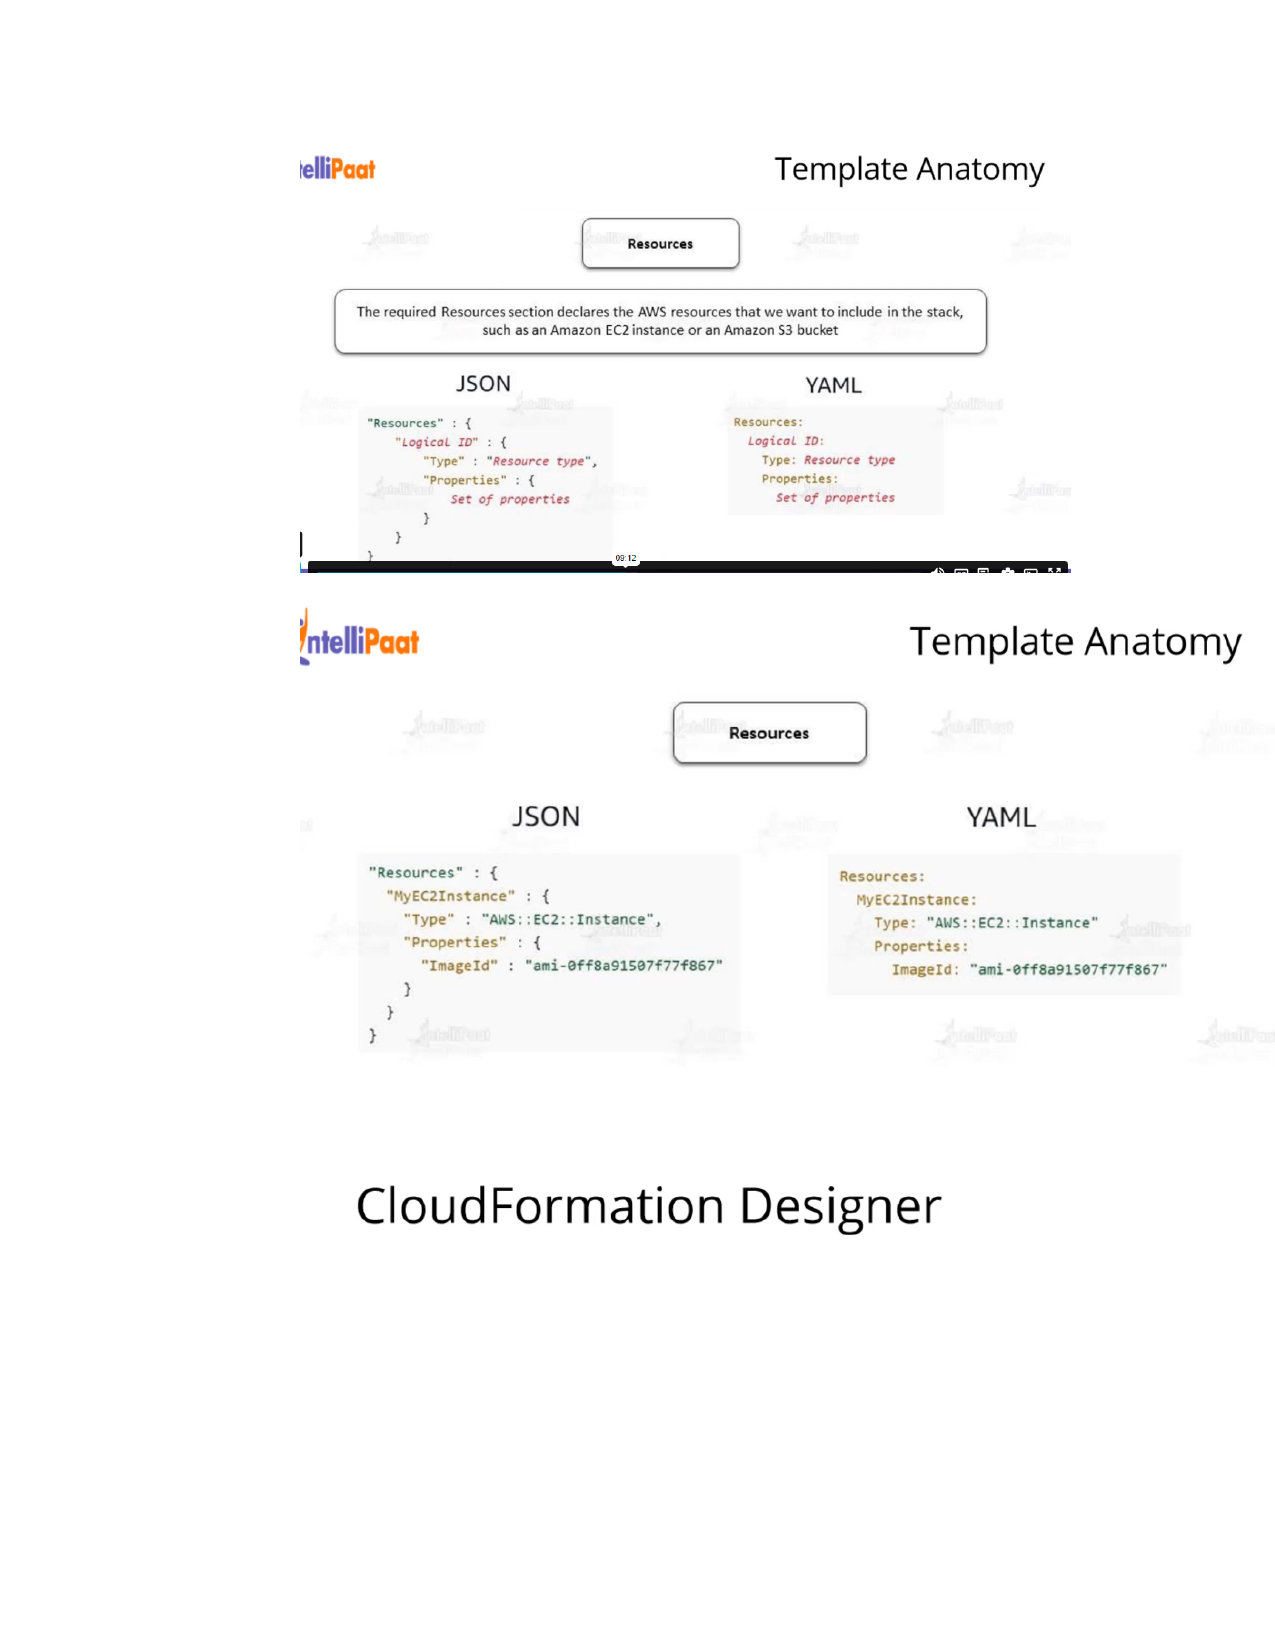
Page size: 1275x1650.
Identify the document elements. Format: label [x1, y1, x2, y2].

picture [300, 150, 1071, 573]
picture [300, 597, 1275, 1106]
picture [300, 1131, 1030, 1325]
